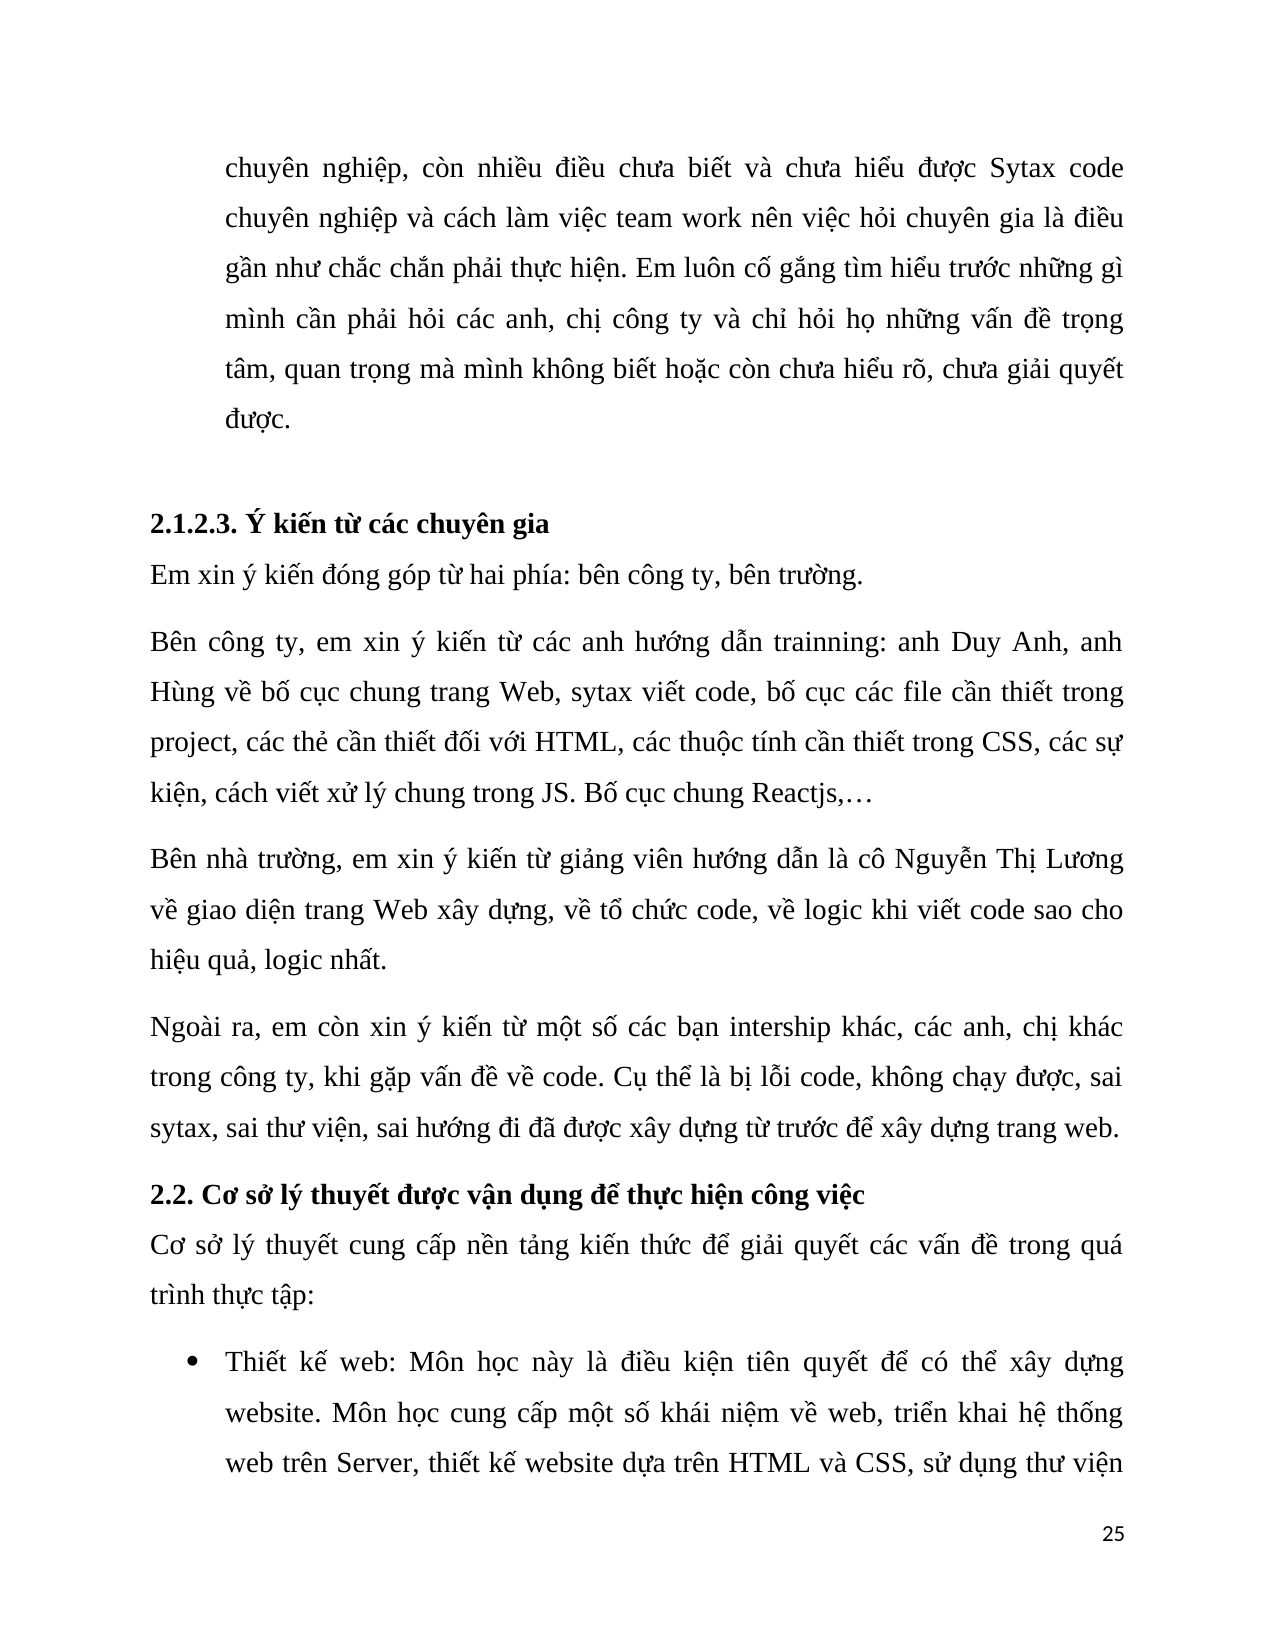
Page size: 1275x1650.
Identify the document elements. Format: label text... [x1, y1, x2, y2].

text Em xin ý kiến đóng góp từ hai phía: bên công ty, bên trường. [150, 557, 1125, 590]
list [187, 150, 1125, 435]
subtitle 2.1.2.3. Ý kiến từ các chuyên gia [150, 506, 1125, 540]
subtitle 2.2. Cơ sở lý thuyết được vận dụng để thực hiện công việc [150, 1177, 1125, 1210]
text Bên công ty, em xin ý kiến từ các anh hướng dẫn trainning: anh Duy Anh, anh Hùng về bố cục chung trang Web, sytax viết code, bố cục các file cần thiết trong project, các thẻ cần thiết đối với HTML, các thuộc tính cần thiết trong CSS, các sự kiện, cách viết xử lý chung trong JS. Bố cục chung Reactjs,… [150, 624, 1125, 808]
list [187, 1344, 1125, 1479]
text Bên nhà trường, em xin ý kiến từ giảng viên hướng dẫn là cô Nguyễn Thị Lương về giao diện trang Web xây dựng, về tổ chức code, về logic khi viết code sao cho hiệu quả, logic nhất. [150, 842, 1125, 976]
text Cơ sở lý thuyết cung cấp nền tảng kiến thức để giải quyết các vấn đề trong quá trình thực tập: [150, 1227, 1125, 1311]
text Ngoài ra, em còn xin ý kiến từ một số các bạn intership khác, các anh, chị khác trong công ty, khi gặp vấn đề về code. Cụ thể là bị lỗi code, không chạy được, sai sytax, sai thư viện, sai hướng đi đã được xây dựng từ trước để xây dựng trang web. [150, 1009, 1125, 1143]
